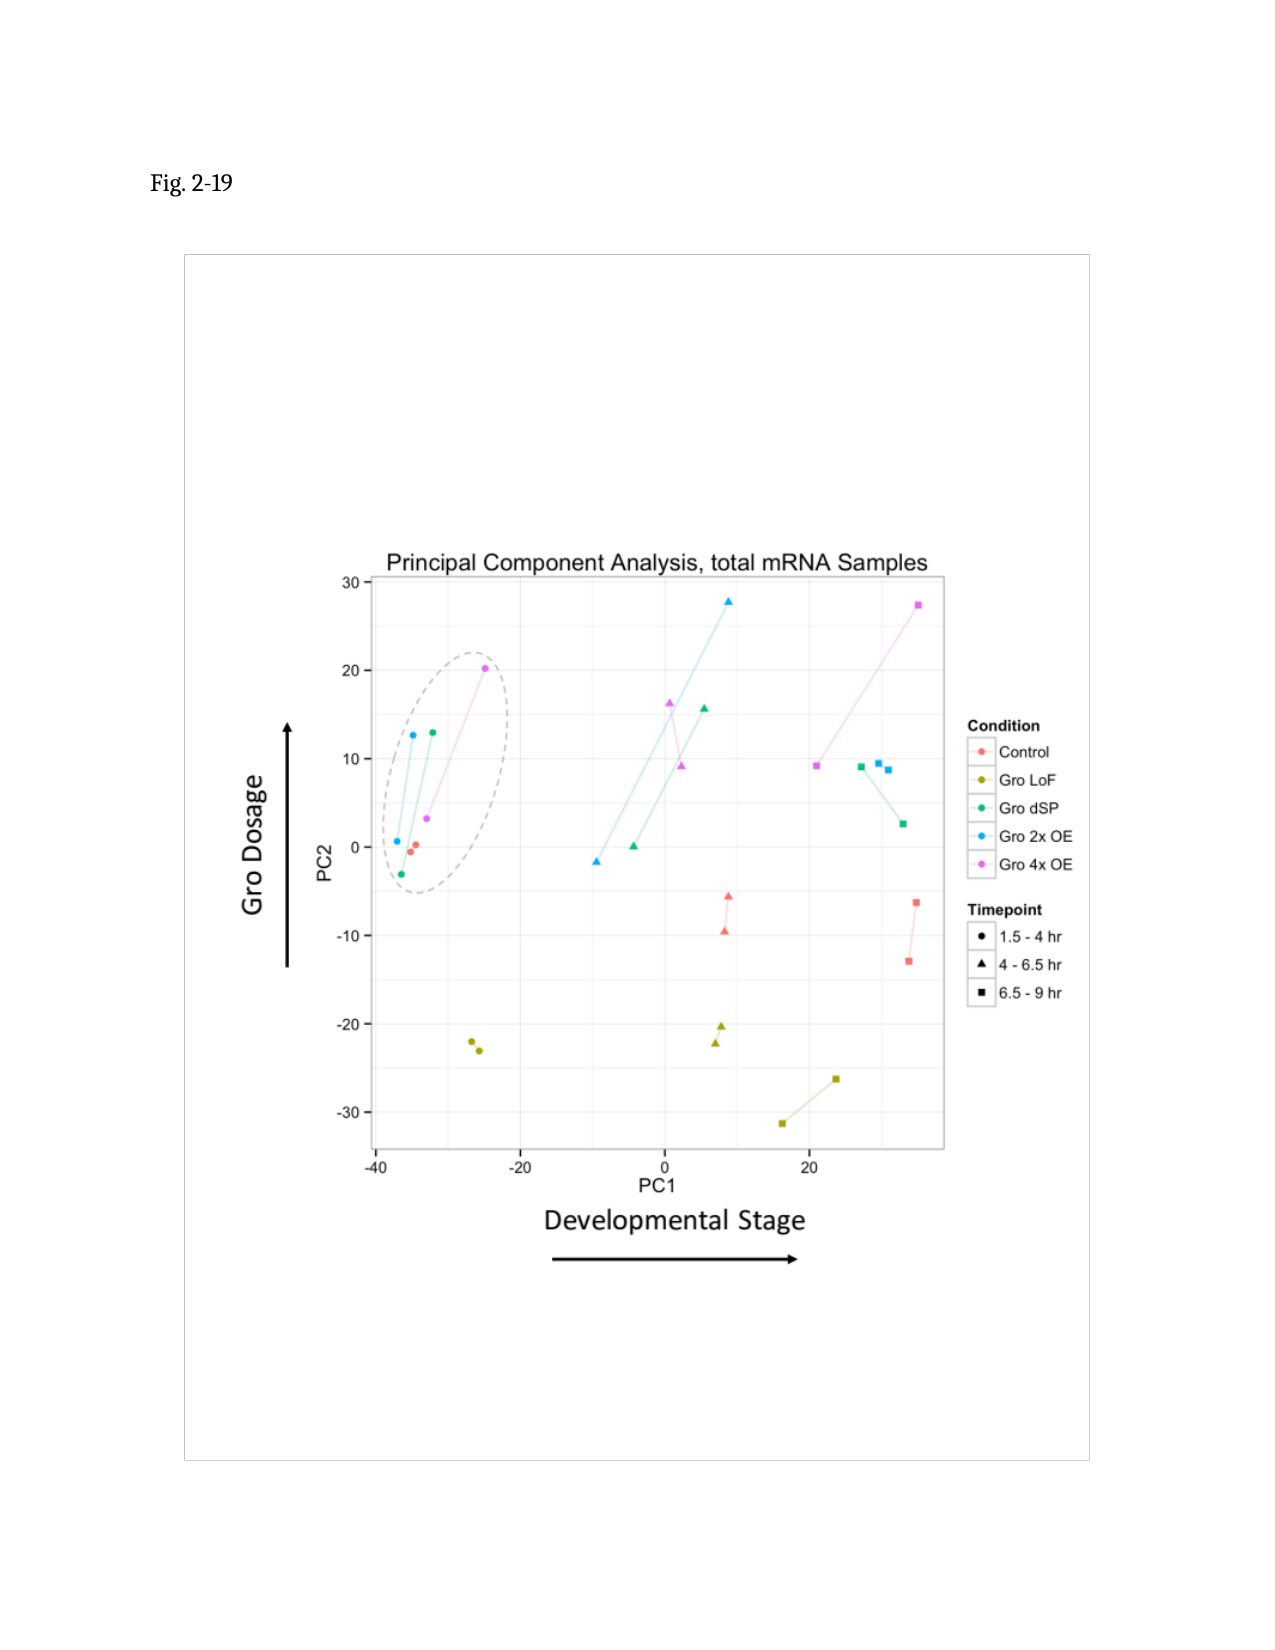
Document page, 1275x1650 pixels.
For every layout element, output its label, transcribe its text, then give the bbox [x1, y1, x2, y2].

text Fig. 2-19 [150, 169, 1125, 1486]
